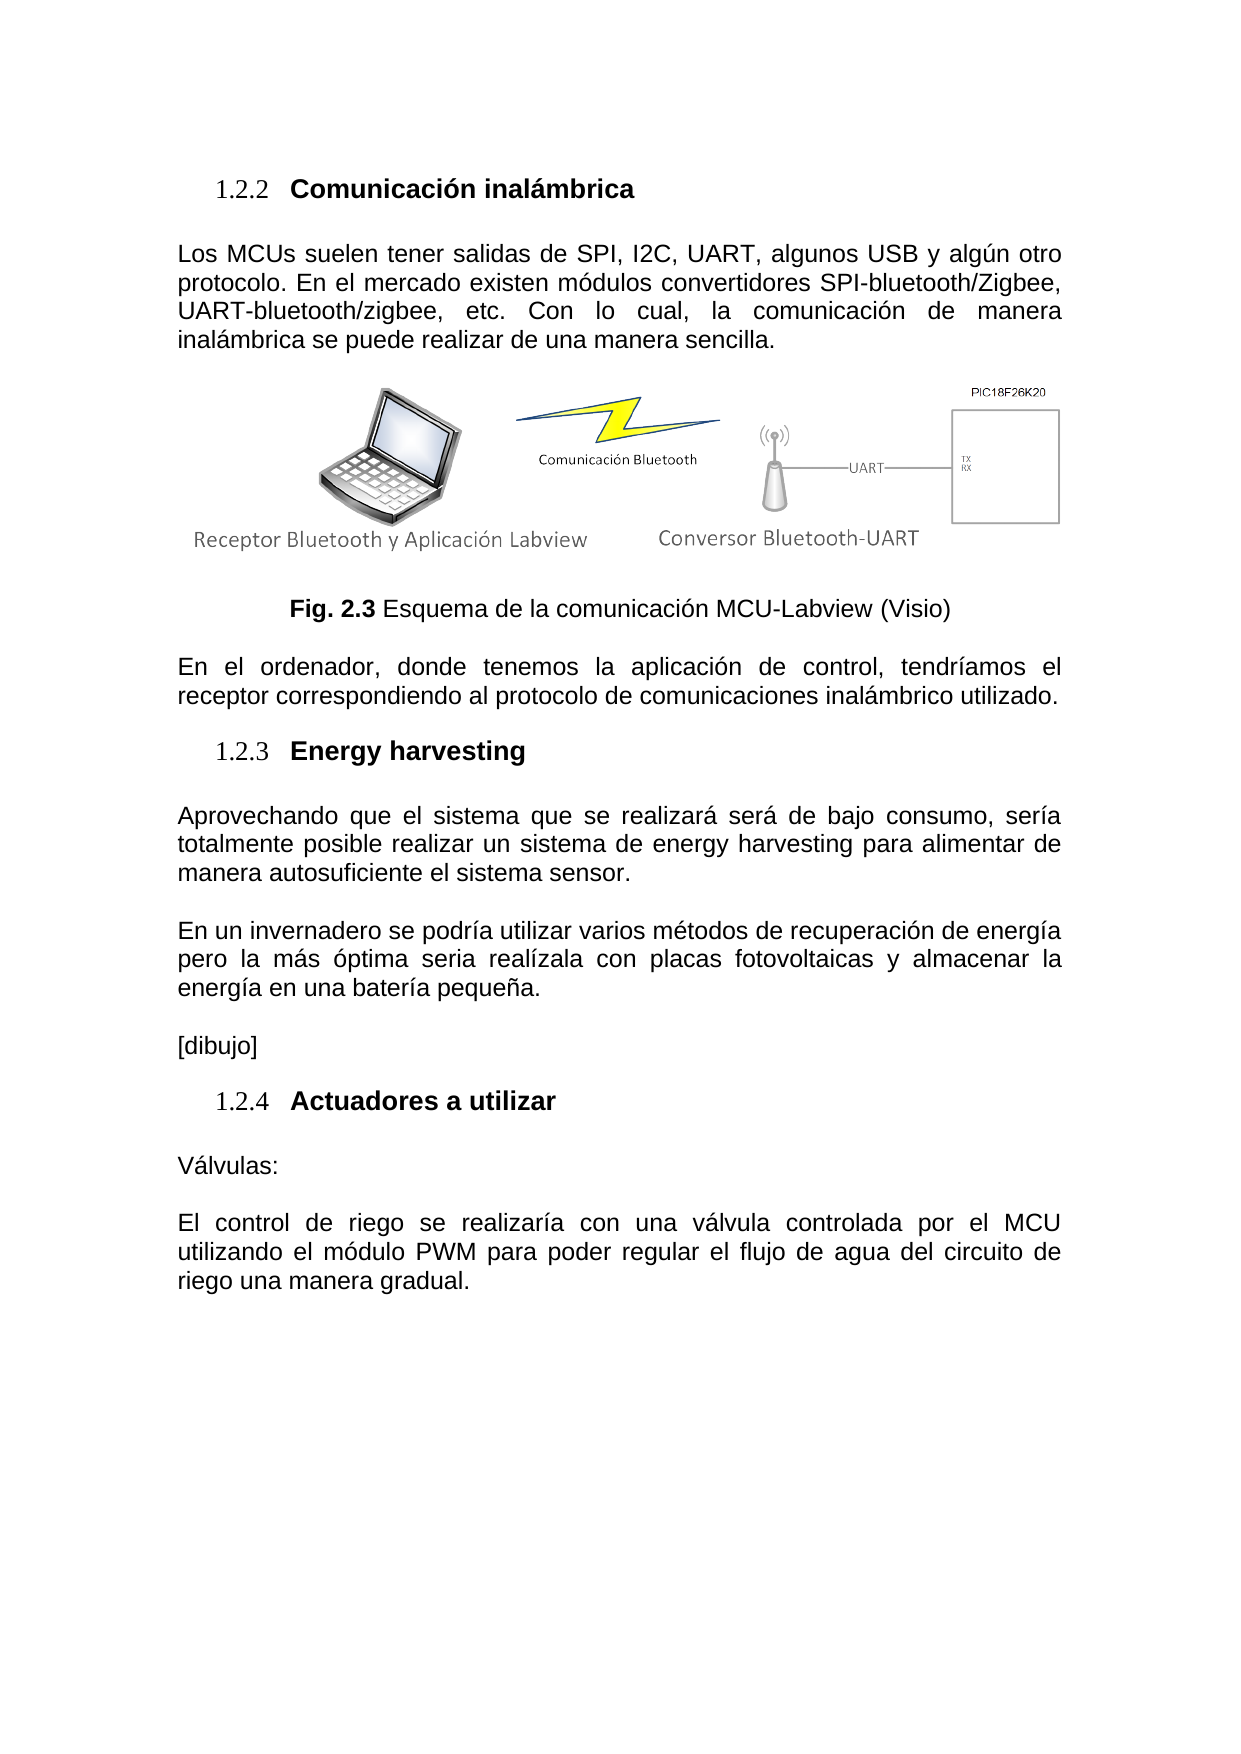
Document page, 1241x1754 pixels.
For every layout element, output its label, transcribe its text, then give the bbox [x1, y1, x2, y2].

text Aprovechando que el sistema que se realizará será de bajo consumo, sería totalmente posible realizar un sistema de energy harvesting para alimentar de manera autosuficiente el sistema sensor. [177, 801, 1063, 887]
text En un invernadero se podría utilizar varios métodos de recuperación de energía pero la más óptima seria realízala con placas fotovoltaicas y almacenar la energía en una batería pequeña. [177, 916, 1063, 1002]
text Válvulas: [177, 1151, 1063, 1179]
subtitle Energy harvesting [215, 734, 1063, 766]
text Los MCUs suelen tener salidas de SPI, I2C, UART, algunos USB y algún otro protocolo. En el mercado existen módulos convertidores SPI-bluetooth/Zigbee, UART-bluetooth/zigbee, etc. Con lo cual, la comunicación de manera inalámbrica se puede realizar de una manera sencilla. [177, 239, 1063, 354]
text Fig. 2.3 Esquema de la comunicación MCU-Labview (Visio) [177, 594, 1063, 623]
subtitle Comunicación inalámbrica [215, 173, 1063, 204]
text En el ordenador, donde tenemos la aplicación de control, tendríamos el receptor correspondiendo al protocolo de comunicaciones inalámbrico utilizado. [177, 652, 1063, 709]
picture [177, 382, 1063, 566]
text [dibujo] [177, 1031, 1063, 1059]
subtitle Actuadores a utilizar [215, 1084, 1063, 1116]
text El control de riego se realizaría con una válvula controlada por el MCU utilizando el módulo PWM para poder regular el flujo de agua del circuito de riego una manera gradual. [177, 1208, 1063, 1294]
